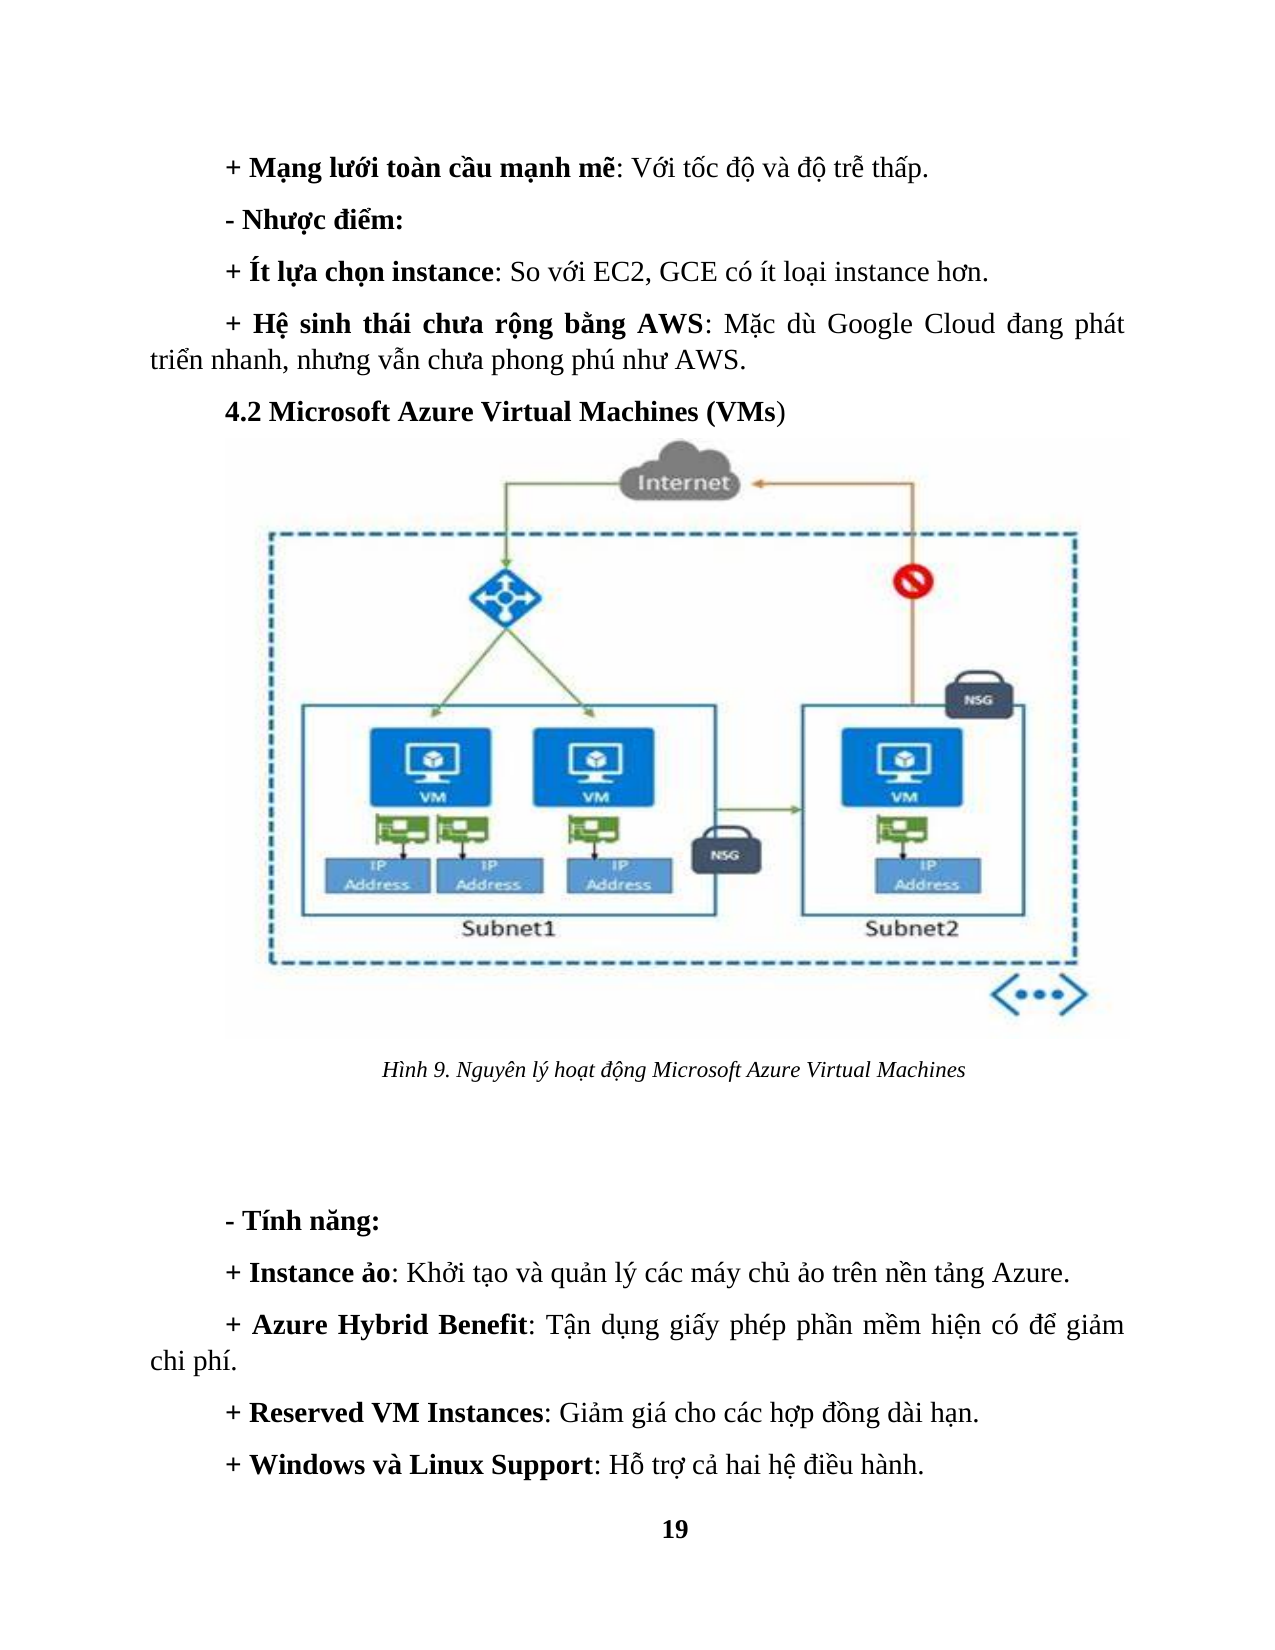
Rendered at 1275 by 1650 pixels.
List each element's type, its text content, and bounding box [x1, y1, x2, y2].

text + Ít lựa chọn instance: So với EC2, GCE có ít loại instance hơn. [150, 254, 1125, 288]
text - Tính năng: [150, 1203, 1125, 1236]
text + Hệ sinh thái chưa rộng bằng AWS: Mặc dù Google Cloud đang phát triển nhanh, nhưng vẫn chưa phong phú như AWS. [150, 307, 1125, 376]
picture [225, 438, 1130, 1039]
text - Nhược điểm: [150, 202, 1125, 236]
text Hình 9. Nguyên lý hoạt động Microsoft Azure Virtual Machines [150, 1057, 1125, 1083]
text + Mạng lưới toàn cầu mạnh mẽ: Với tốc độ và độ trễ thấp. [150, 150, 1125, 183]
subtitle 4.2 Microsoft Azure Virtual Machines (VMs) [150, 394, 1125, 428]
text + Azure Hybrid Benefit: Tận dụng giấy phép phần mềm hiện có để giảm chi phí. [150, 1307, 1125, 1376]
text + Reserved VM Instances: Giảm giá cho các hợp đồng dài hạn. [150, 1395, 1125, 1428]
text + Instance ảo: Khởi tạo và quản lý các máy chủ ảo trên nền tảng Azure. [150, 1255, 1125, 1289]
text + Windows và Linux Support: Hỗ trợ cả hai hệ điều hành. [150, 1447, 1125, 1481]
